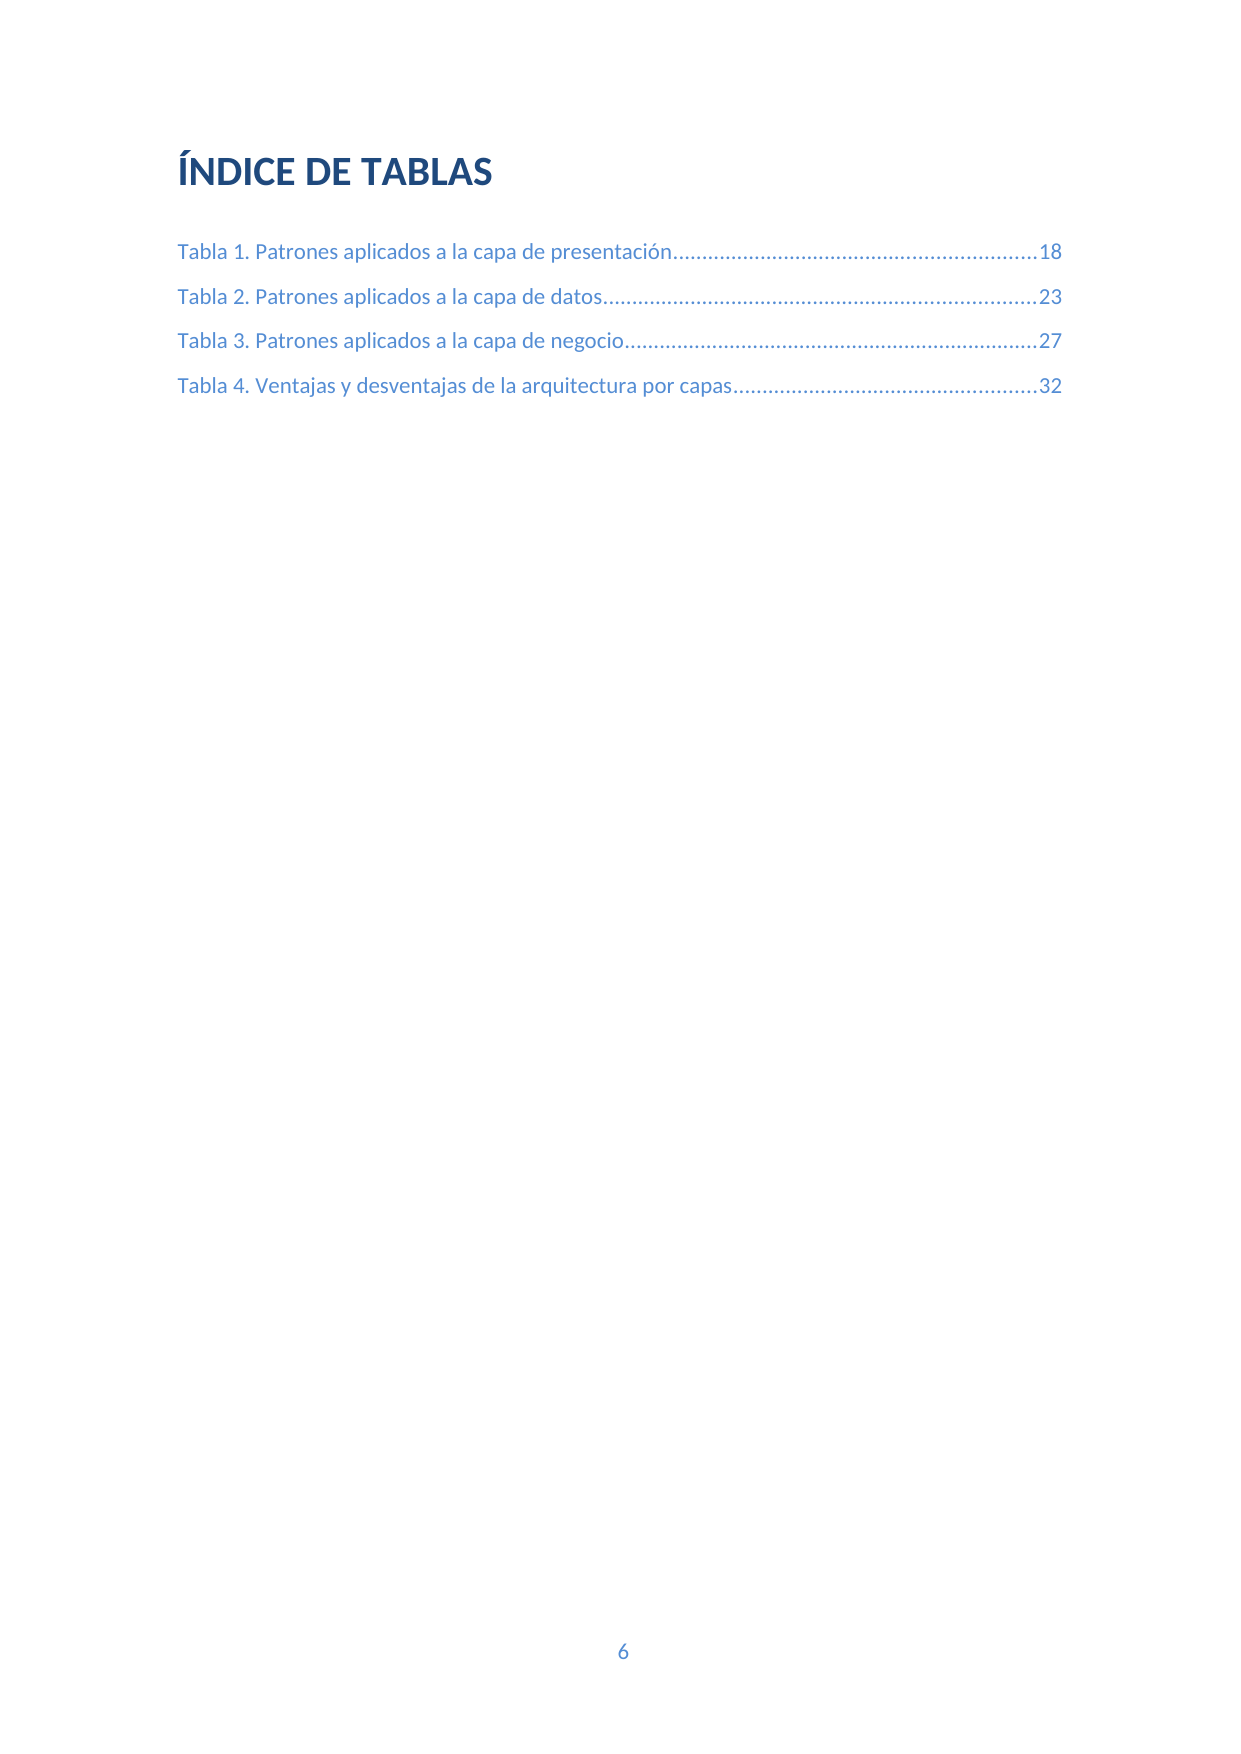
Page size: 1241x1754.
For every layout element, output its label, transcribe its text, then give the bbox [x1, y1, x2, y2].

text ÍNDICE DE TABLAS [177, 145, 1063, 196]
text Tabla 1. Patrones aplicados a la capa de presentación 18 [177, 237, 1063, 265]
text Tabla 2. Patrones aplicados a la capa de datos 23 [177, 282, 1063, 310]
text Tabla 3. Patrones aplicados a la capa de negocio 27 [177, 327, 1063, 354]
text Tabla 4. Ventajas y desventajas de la arquitectura por capas 32 [177, 371, 1063, 399]
